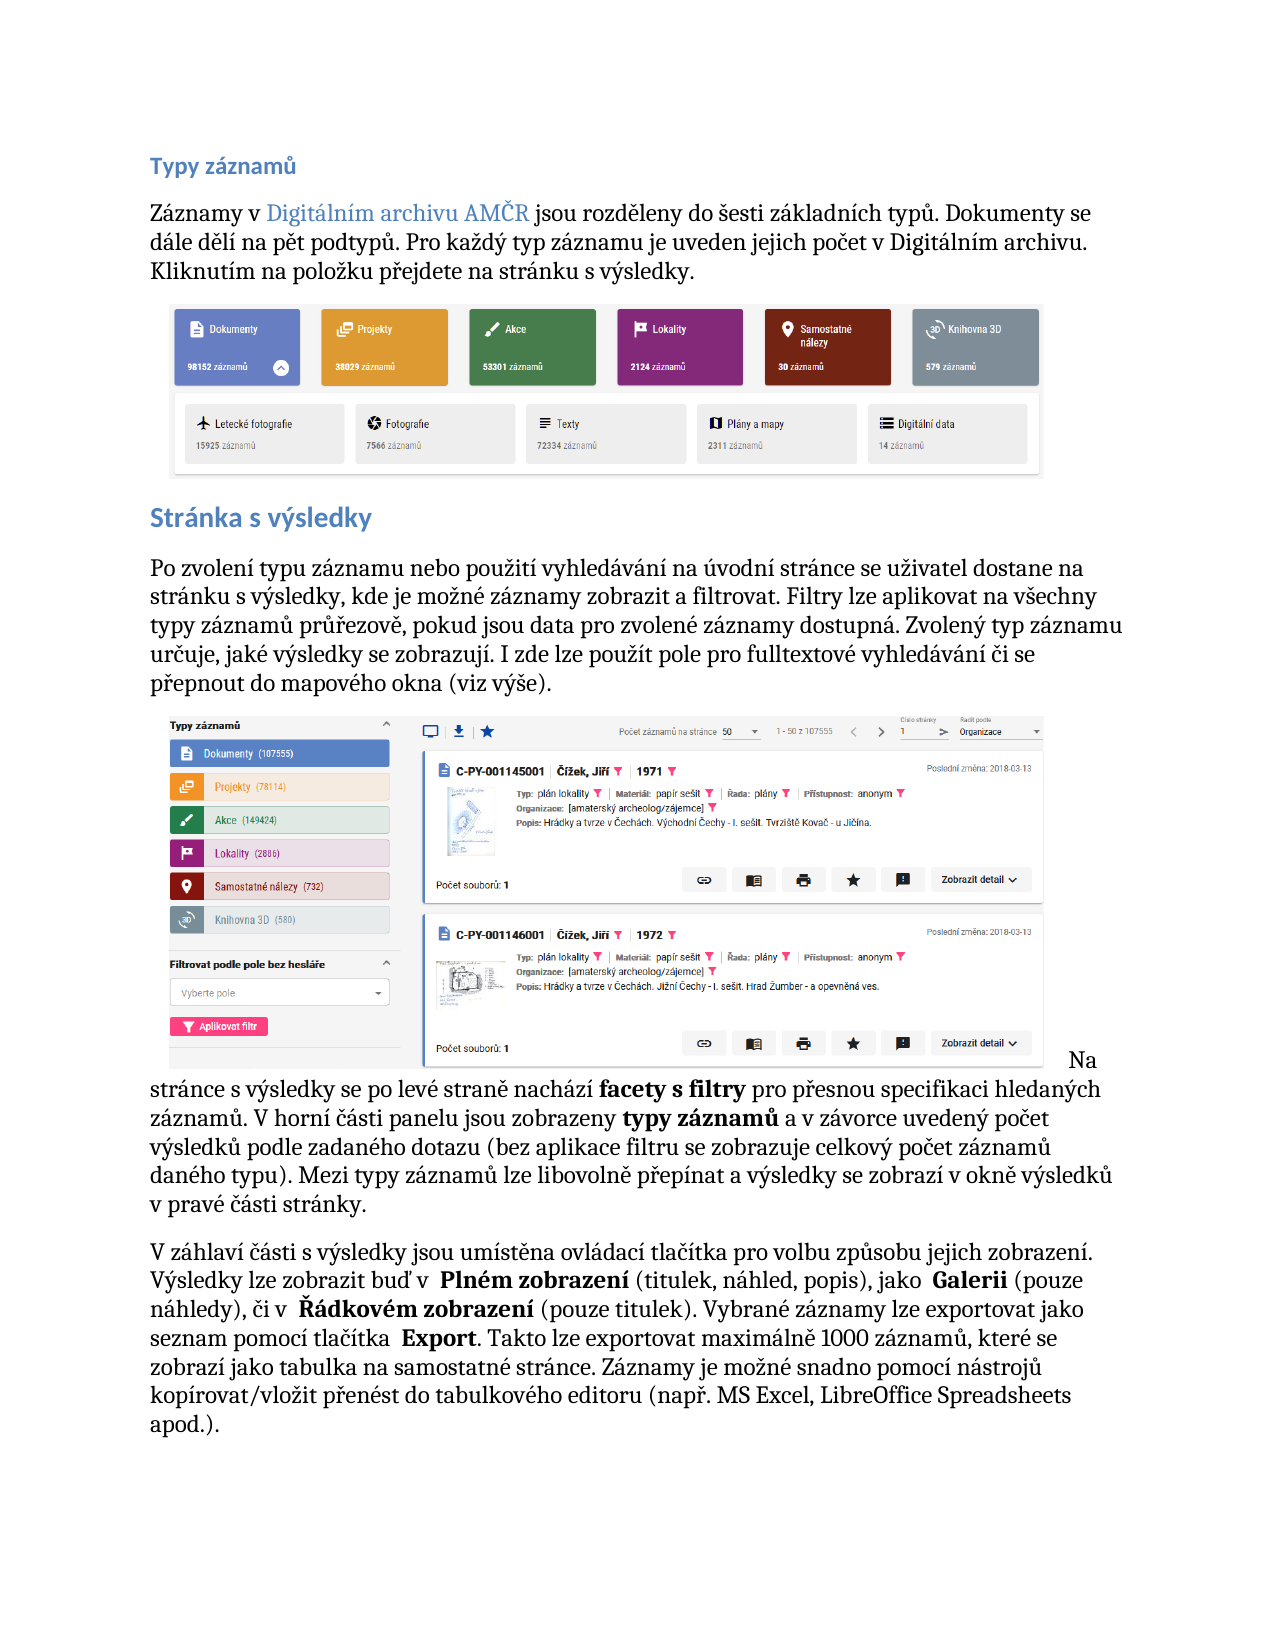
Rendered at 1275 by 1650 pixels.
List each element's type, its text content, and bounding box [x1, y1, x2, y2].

picture [168, 304, 1044, 479]
text V záhlaví části s výsledky jsou umístěna ovládací tlačítka pro volbu způsobu jejich zobrazení. Výsledky lze zobrazit buď v Plném zobrazení (titulek, náhled, popis), jako Galerii (pouze náhledy), či v Řádkovém zobrazení (pouze titulek). Vybrané záznamy lze exportovat jako seznam pomocí tlačítka Export. Takto lze exportovat maximálně 1000 záznamů, které se zobrazí jako tabulka na samostatné stránce. Záznamy je možné snadno pomocí nástrojů kopírovat/vložit přenést do tabulkového editoru (např. MS Excel, LibreOffice Spreadsheets apod.). [150, 1237, 1125, 1439]
subtitle Typy záznamů [150, 150, 1125, 181]
subtitle Stránka s výsledky [150, 499, 1125, 535]
text Záznamy v Digitálním archivu AMČR jsou rozděleny do šesti základních typů. Dokumenty se dále dělí na pět podtypů. Pro každý typ záznamu je uveden jejich počet v Digitálním archivu. Kliknutím na položku přejdete na stránku s výsledky. [150, 199, 1125, 286]
picture [168, 716, 1044, 1069]
text Po zvolení typu záznamu nebo použití vyhledávání na úvodní stránce se uživatel dostane na stránku s výsledky, kde je možné záznamy zobrazit a filtrovat. Filtry lze aplikovat na všechny typy záznamů průřezově, pokud jsou data pro zvolené záznamy dostupná. Zvolený typ záznamu určuje, jaké výsledky se zobrazují. I zde lze použít pole pro fulltextové vyhledávání či se přepnout do mapového okna (viz výše). [150, 553, 1125, 697]
